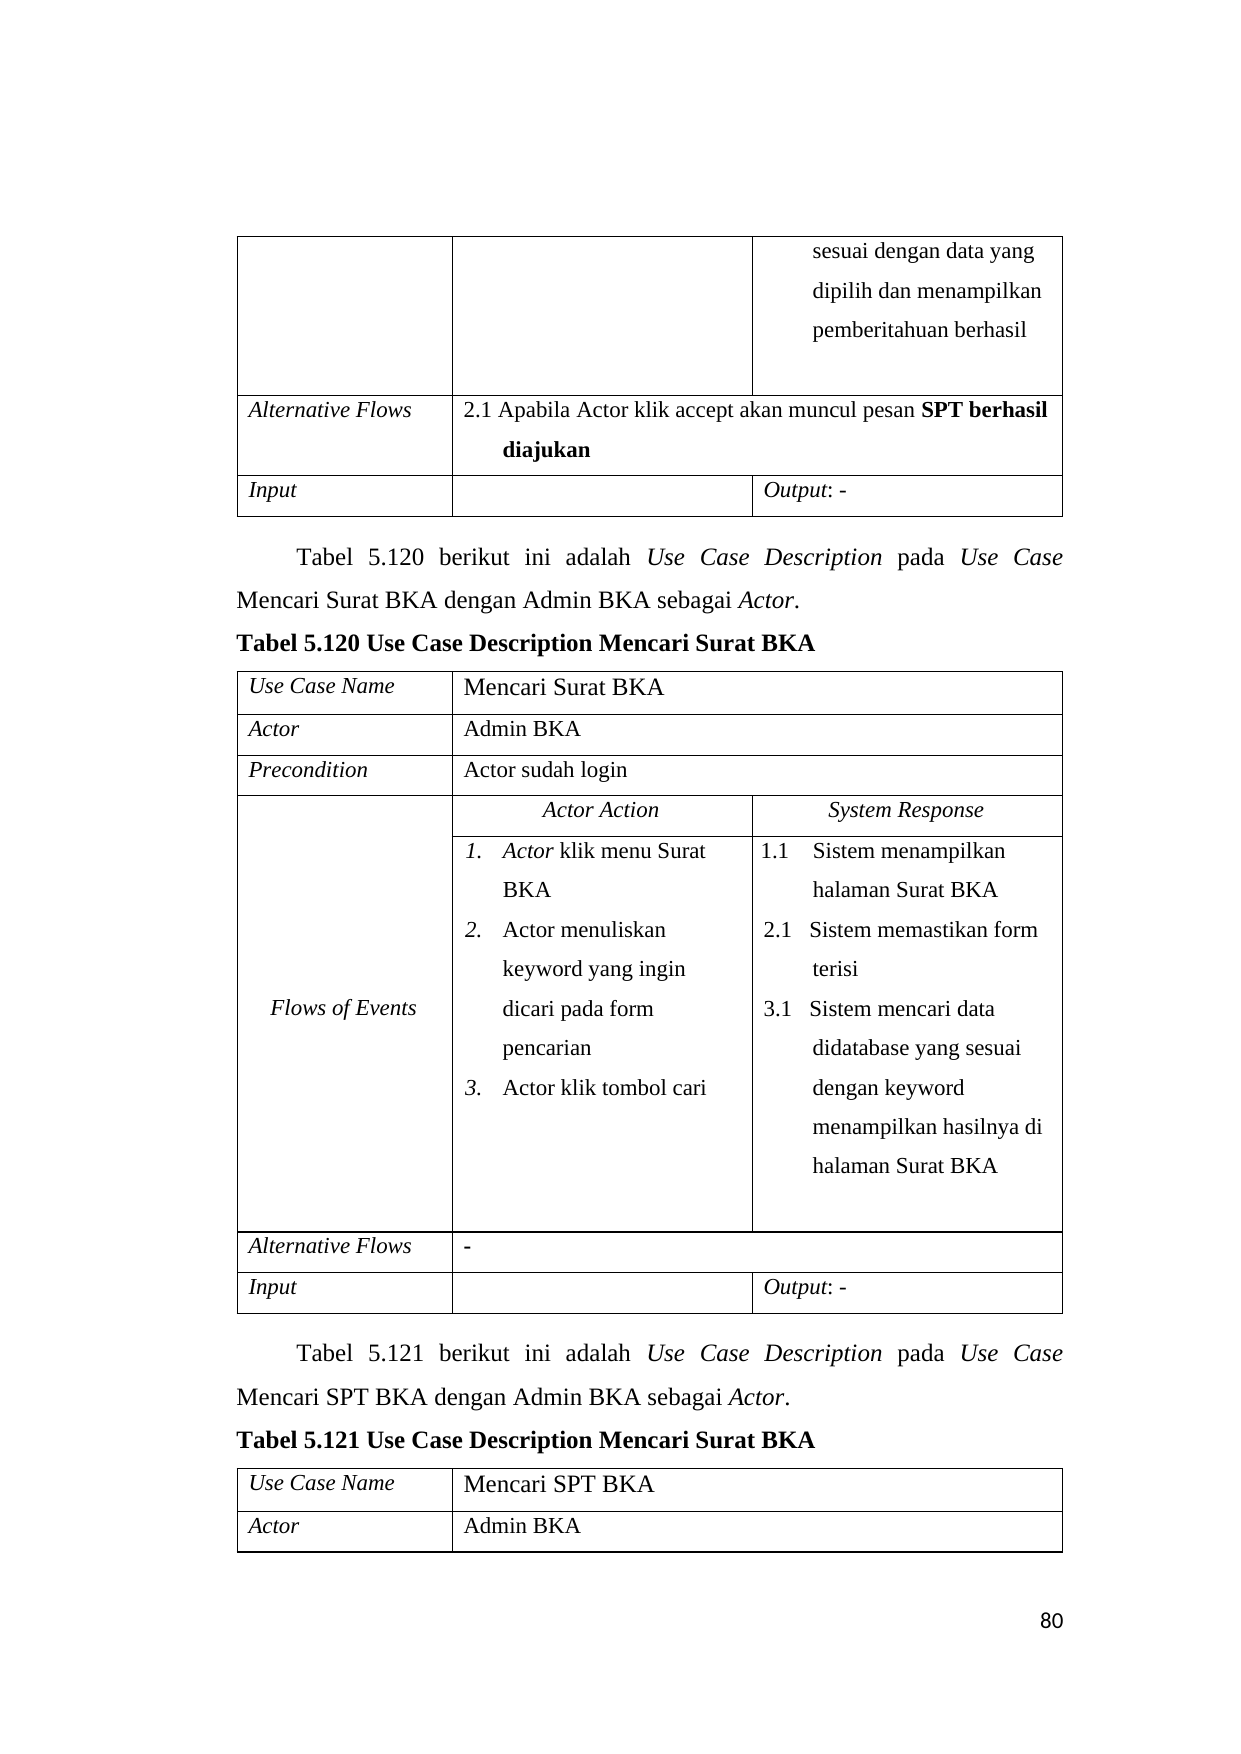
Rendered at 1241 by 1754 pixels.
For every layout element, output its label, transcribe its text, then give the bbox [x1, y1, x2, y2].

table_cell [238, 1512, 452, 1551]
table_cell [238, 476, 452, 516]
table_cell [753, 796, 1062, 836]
text Tabel 5.120 berikut ini adalah Use Case Description pada Use Case Mencari Surat BKA dengan Admin BKA sebagai Actor. [236, 542, 1063, 614]
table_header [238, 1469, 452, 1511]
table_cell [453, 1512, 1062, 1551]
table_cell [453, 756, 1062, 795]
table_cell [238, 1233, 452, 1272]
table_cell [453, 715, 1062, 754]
text Tabel 5.120 Use Case Description Mencari Surat BKA [236, 628, 1063, 657]
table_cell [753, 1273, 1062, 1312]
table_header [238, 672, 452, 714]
text Tabel 5.121 Use Case Description Mencari Surat BKA [236, 1425, 1063, 1453]
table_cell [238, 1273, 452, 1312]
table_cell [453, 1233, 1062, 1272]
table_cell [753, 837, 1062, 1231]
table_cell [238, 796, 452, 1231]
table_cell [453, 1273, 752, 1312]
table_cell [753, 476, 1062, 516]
text Tabel 5.121 berikut ini adalah Use Case Description pada Use Case Mencari SPT BKA dengan Admin BKA sebagai Actor. [236, 1338, 1063, 1410]
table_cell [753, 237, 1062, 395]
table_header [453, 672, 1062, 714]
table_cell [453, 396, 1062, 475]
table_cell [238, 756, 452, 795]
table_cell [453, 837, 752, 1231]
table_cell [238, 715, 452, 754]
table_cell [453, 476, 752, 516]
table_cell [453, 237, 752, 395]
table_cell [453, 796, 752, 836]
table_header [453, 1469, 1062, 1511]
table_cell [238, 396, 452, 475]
